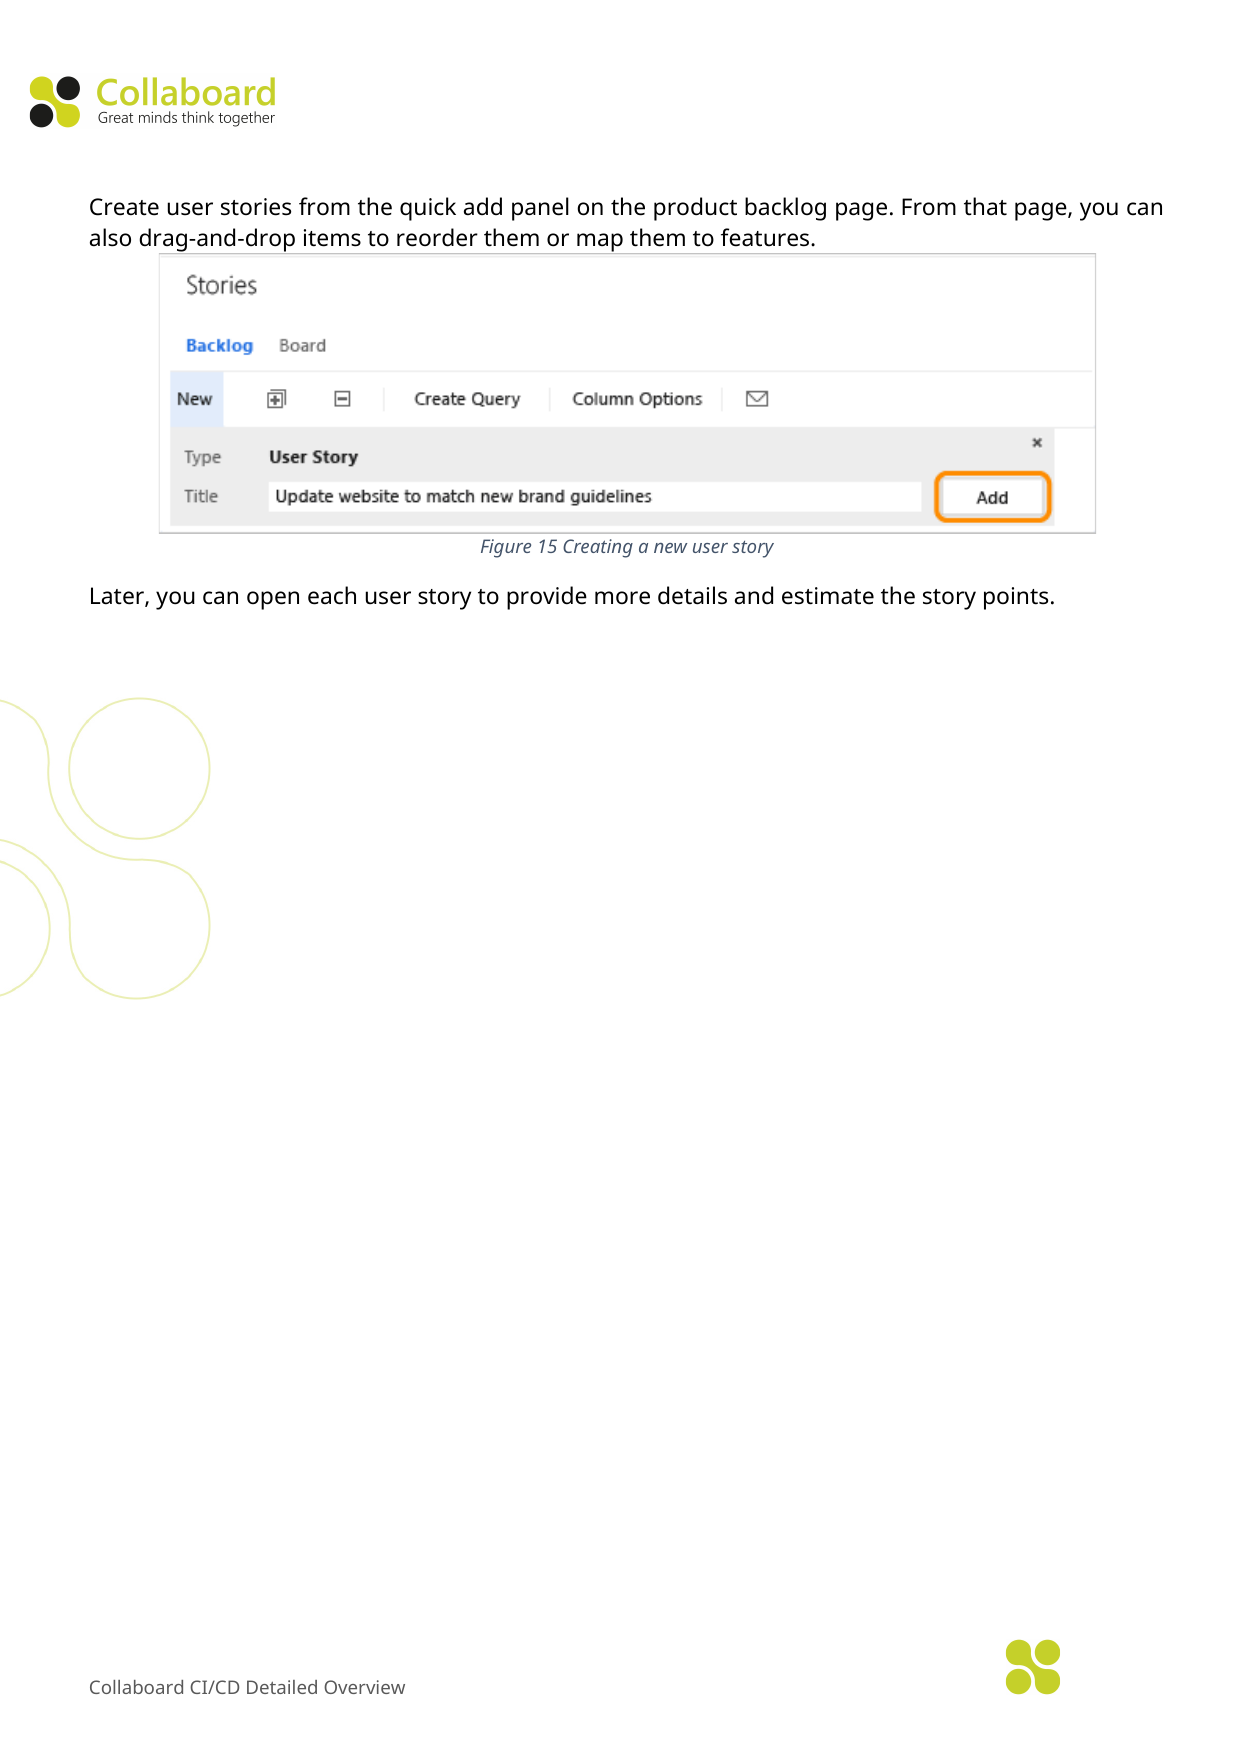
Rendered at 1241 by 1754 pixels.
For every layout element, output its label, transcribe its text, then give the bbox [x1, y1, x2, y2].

text Create user stories from the quick add panel on the product backlog page. From that page, you can also drag-and-drop items to reorder them or map them to features. [89, 191, 1167, 253]
picture [0, 693, 215, 1004]
picture [1005, 1639, 1061, 1695]
text Figure 15 Creating a new user story [89, 533, 1167, 559]
text Later, you can open each user story to provide more details and estimate the story points. [89, 580, 1167, 611]
picture [29, 73, 278, 129]
picture [158, 253, 1097, 534]
